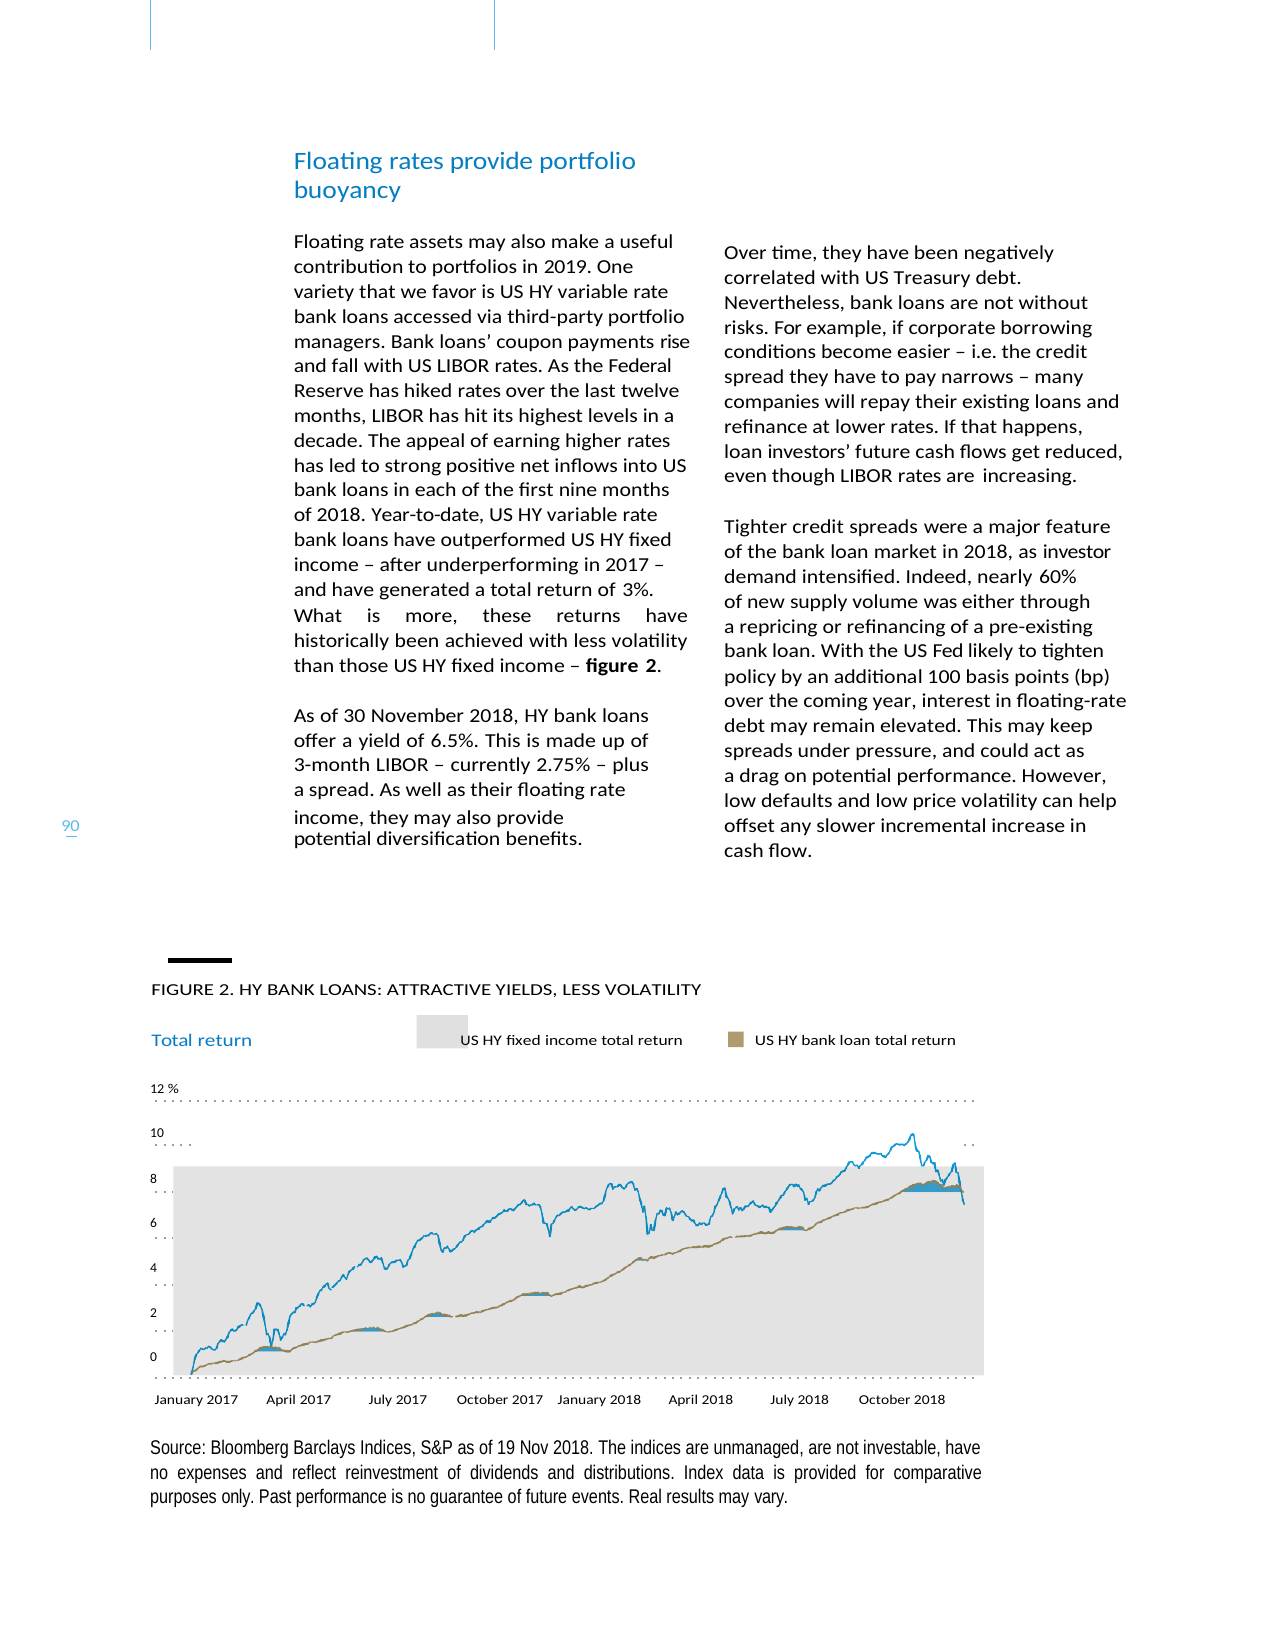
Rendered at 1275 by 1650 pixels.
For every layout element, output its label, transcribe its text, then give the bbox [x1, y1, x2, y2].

text policy by an additional 100 basis points (bp) over the coming year, interest in floating-rate debt may remain elevated. This may keep spreads under pressure, and could act as [724, 664, 1148, 762]
text 10 [150, 1124, 1275, 1141]
text What is more, these returns have historically been achieved with less volatility than those US HY fixed income – figure 2. [293, 603, 688, 677]
text January 2017 April 2017 July 2017 October 2017 January 2018 April 2018 July 2018 October 2018 [154, 1391, 1275, 1408]
text FIGURE 2. HY BANK LOANS: ATTRACTIVE YIELDS, LESS VOLATILITY [151, 979, 1275, 1000]
text 90 income, they may also provide potential diversification benefits. [61, 805, 646, 851]
text 12 % [150, 1081, 1275, 1097]
text As of 30 November 2018, HY bank loans offer a yield of 6.5%. This is made up of 3-month LIBOR – currently 2.75% – plus a spread. As well as their floating rate [293, 703, 649, 802]
text a drag on potential performance. However, low defaults and low price volatility can help offset any slower incremental increase in cash flow. [724, 763, 1125, 862]
text Source: Bloomberg Barclays Indices, S&P as of 19 Nov 2018. The indices are unmanaged, are not investable, have no expenses and reflect reinvestment of dividends and distributions. Index data is provided for comparative purposes only. Past performance is no guarantee of future events. Real results may vary. [150, 1436, 982, 1508]
text Floating rates provide portfolio buoyancy [293, 146, 638, 204]
text of new supply volume was either through a repricing or refinancing of a pre-existing bank loan. With the US Fed likely to tighten [724, 589, 1104, 663]
picture [190, 1141, 965, 1375]
text Floating rate assets may also make a useful contribution to portfolios in 2019. One variety that we favor is US HY variable rate bank loans accessed via third-party portfolio managers. Bank loans’ coupon payments rise and fall with US LIBOR rates. As the Federal Reserve has hiked rates over the last twelve months, LIBOR has hit its highest levels in a decade. The appeal of earning higher rates has led to strong positive net inflows into US bank loans in each of the first nine months of 2018. Year-to-date, US HY variable rate bank loans have outperformed US HY fixed income – after underperforming in 2017 – and have generated a total return of 3%. [293, 230, 691, 601]
text Nevertheless, bank loans are not without risks. For example, if corporate borrowing conditions become easier – i.e. the credit spread they have to pay narrows – many companies will repay their existing loans and refinance at lower rates. If that happens, loan investors’ future cash flows get reduced, even though LIBOR rates are increasing. [724, 290, 1125, 488]
text Over time, they have been negatively correlated with US Treasury debt. [724, 240, 1125, 289]
text Total return S HY fixed income total return US HY bank loan total return [151, 1029, 1275, 1051]
text Tighter credit spreads were a major feature of the bank loan market in 2018, as investor demand intensified. Indeed, nearly 60% [724, 514, 1111, 588]
